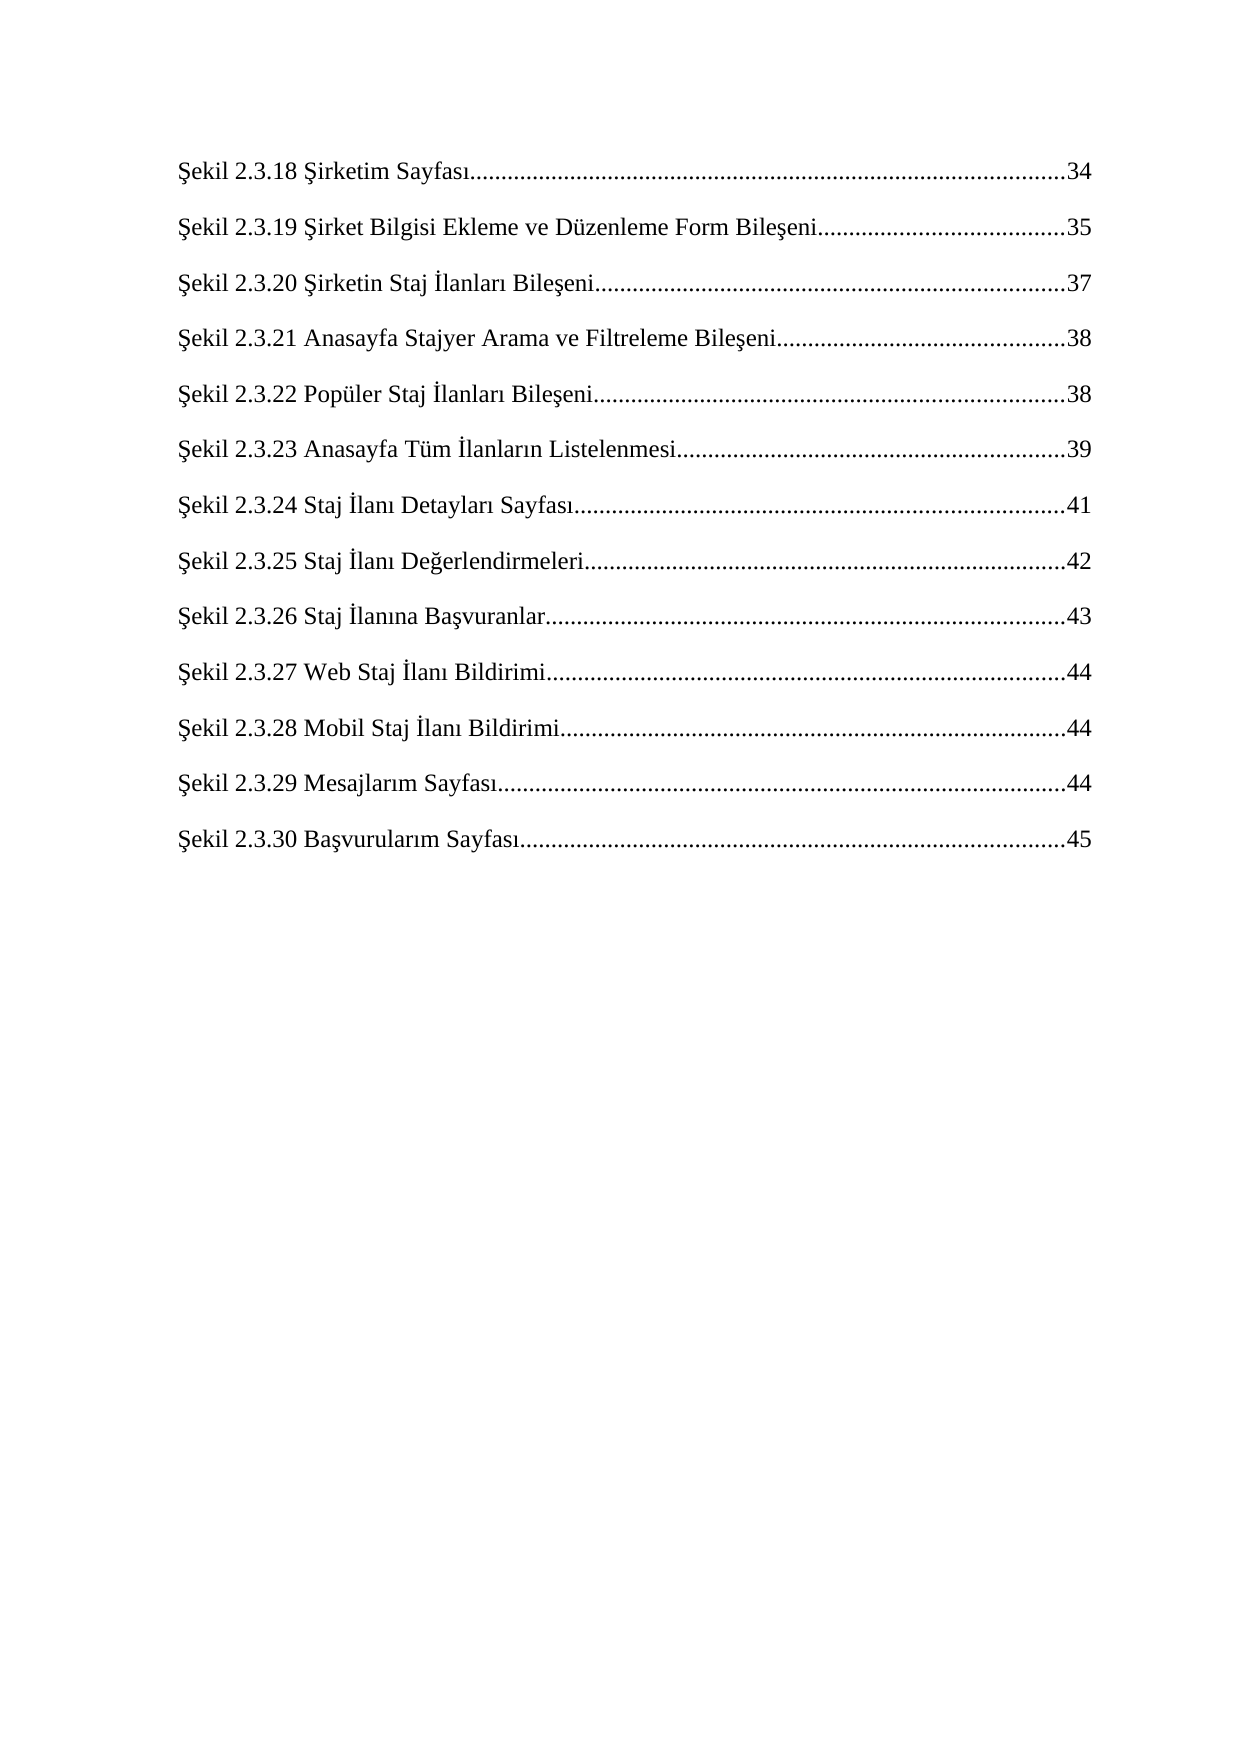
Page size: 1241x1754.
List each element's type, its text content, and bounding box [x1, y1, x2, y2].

text Şekil 2.3.27 Web Staj İlanı Bildirimi 44 [177, 657, 1092, 686]
text Şekil 2.3.30 Başvurularım Sayfası 45 [177, 824, 1092, 853]
text Şekil 2.3.29 Mesajlarım Sayfası 44 [177, 768, 1092, 797]
text Şekil 2.3.25 Staj İlanı Değerlendirmeleri 42 [177, 546, 1092, 574]
text Şekil 2.3.18 Şirketim Sayfası 34 [177, 156, 1092, 185]
text Şekil 2.3.19 Şirket Bilgisi Ekleme ve Düzenleme Form Bileşeni 35 [177, 212, 1092, 241]
text Şekil 2.3.20 Şirketin Staj İlanları Bileşeni 37 [177, 268, 1092, 296]
text Şekil 2.3.28 Mobil Staj İlanı Bildirimi 44 [177, 713, 1092, 741]
text Şekil 2.3.23 Anasayfa Tüm İlanların Listelenmesi 39 [177, 434, 1092, 463]
text Şekil 2.3.22 Popüler Staj İlanları Bileşeni 38 [177, 379, 1092, 408]
text Şekil 2.3.26 Staj İlanına Başvuranlar 43 [177, 601, 1092, 630]
text Şekil 2.3.21 Anasayfa Stajyer Arama ve Filtreleme Bileşeni 38 [177, 323, 1092, 352]
text Şekil 2.3.24 Staj İlanı Detayları Sayfası 41 [177, 490, 1092, 519]
